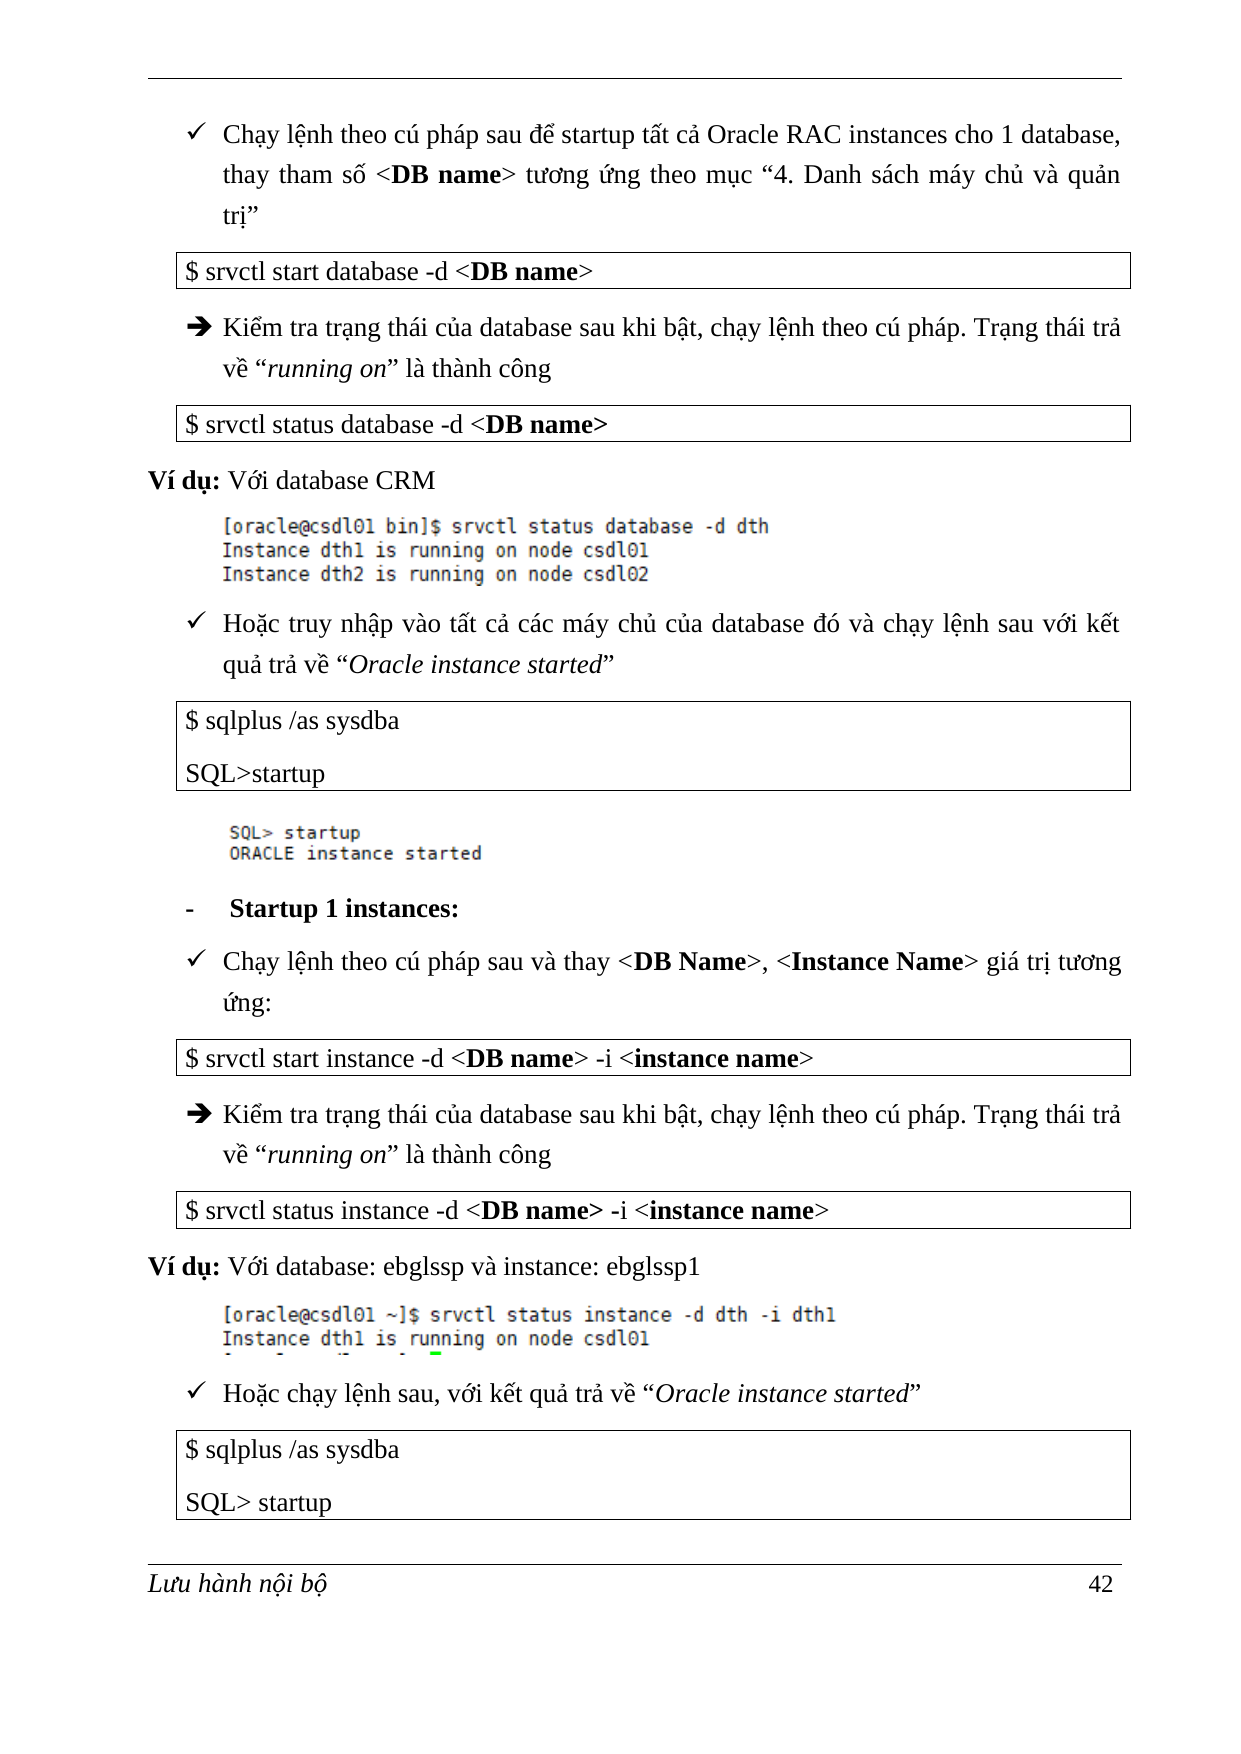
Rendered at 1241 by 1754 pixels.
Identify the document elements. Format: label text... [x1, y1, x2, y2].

list Kiểm tra trạng thái của database sau khi bật, chạy lệnh theo cú pháp. Trạng thái trả về “running on” là thành công [185, 1098, 1122, 1169]
text Ví dụ: Với database CRM [148, 464, 1122, 495]
text $ srvctl start instance -d <DB name> -i <instance name> [177, 1040, 1130, 1075]
list Chạy lệnh theo cú pháp sau và thay <DB Name>, <Instance Name> giá trị tương ứng: [185, 945, 1122, 1017]
text SQL>startup [177, 753, 1130, 790]
picture [222, 516, 779, 586]
text $ sqlplus /as sysdba [177, 1431, 1130, 1464]
text $ srvctl start database -d <DB name> [177, 253, 1130, 288]
picture [222, 812, 506, 871]
list Startup 1 instances: [185, 892, 1122, 923]
list Chạy lệnh theo cú pháp sau để startup tất cả Oracle RAC instances cho 1 database, thay tham số <DB name> tương ứng theo mục “4. Danh sách máy chủ và quản trị” [185, 118, 1122, 230]
list Hoặc chạy lệnh sau, với kết quả trả về “Oracle instance started” [185, 1377, 1122, 1408]
picture [222, 1303, 843, 1355]
text $ sqlplus /as sysdba [177, 702, 1130, 735]
text Ví dụ: Với database: ebglssp và instance: ebglssp1 [148, 1250, 1122, 1282]
list Hoặc truy nhập vào tất cả các máy chủ của database đó và chạy lệnh sau với kết quả trả về “Oracle instance started” [185, 607, 1122, 679]
text SQL> startup [177, 1483, 1130, 1519]
text $ srvctl status instance -d <DB name> -i <instance name> [177, 1192, 1130, 1228]
list Kiểm tra trạng thái của database sau khi bật, chạy lệnh theo cú pháp. Trạng thái trả về “running on” là thành công [185, 311, 1122, 383]
text $ srvctl status database -d <DB name> [177, 406, 1130, 441]
